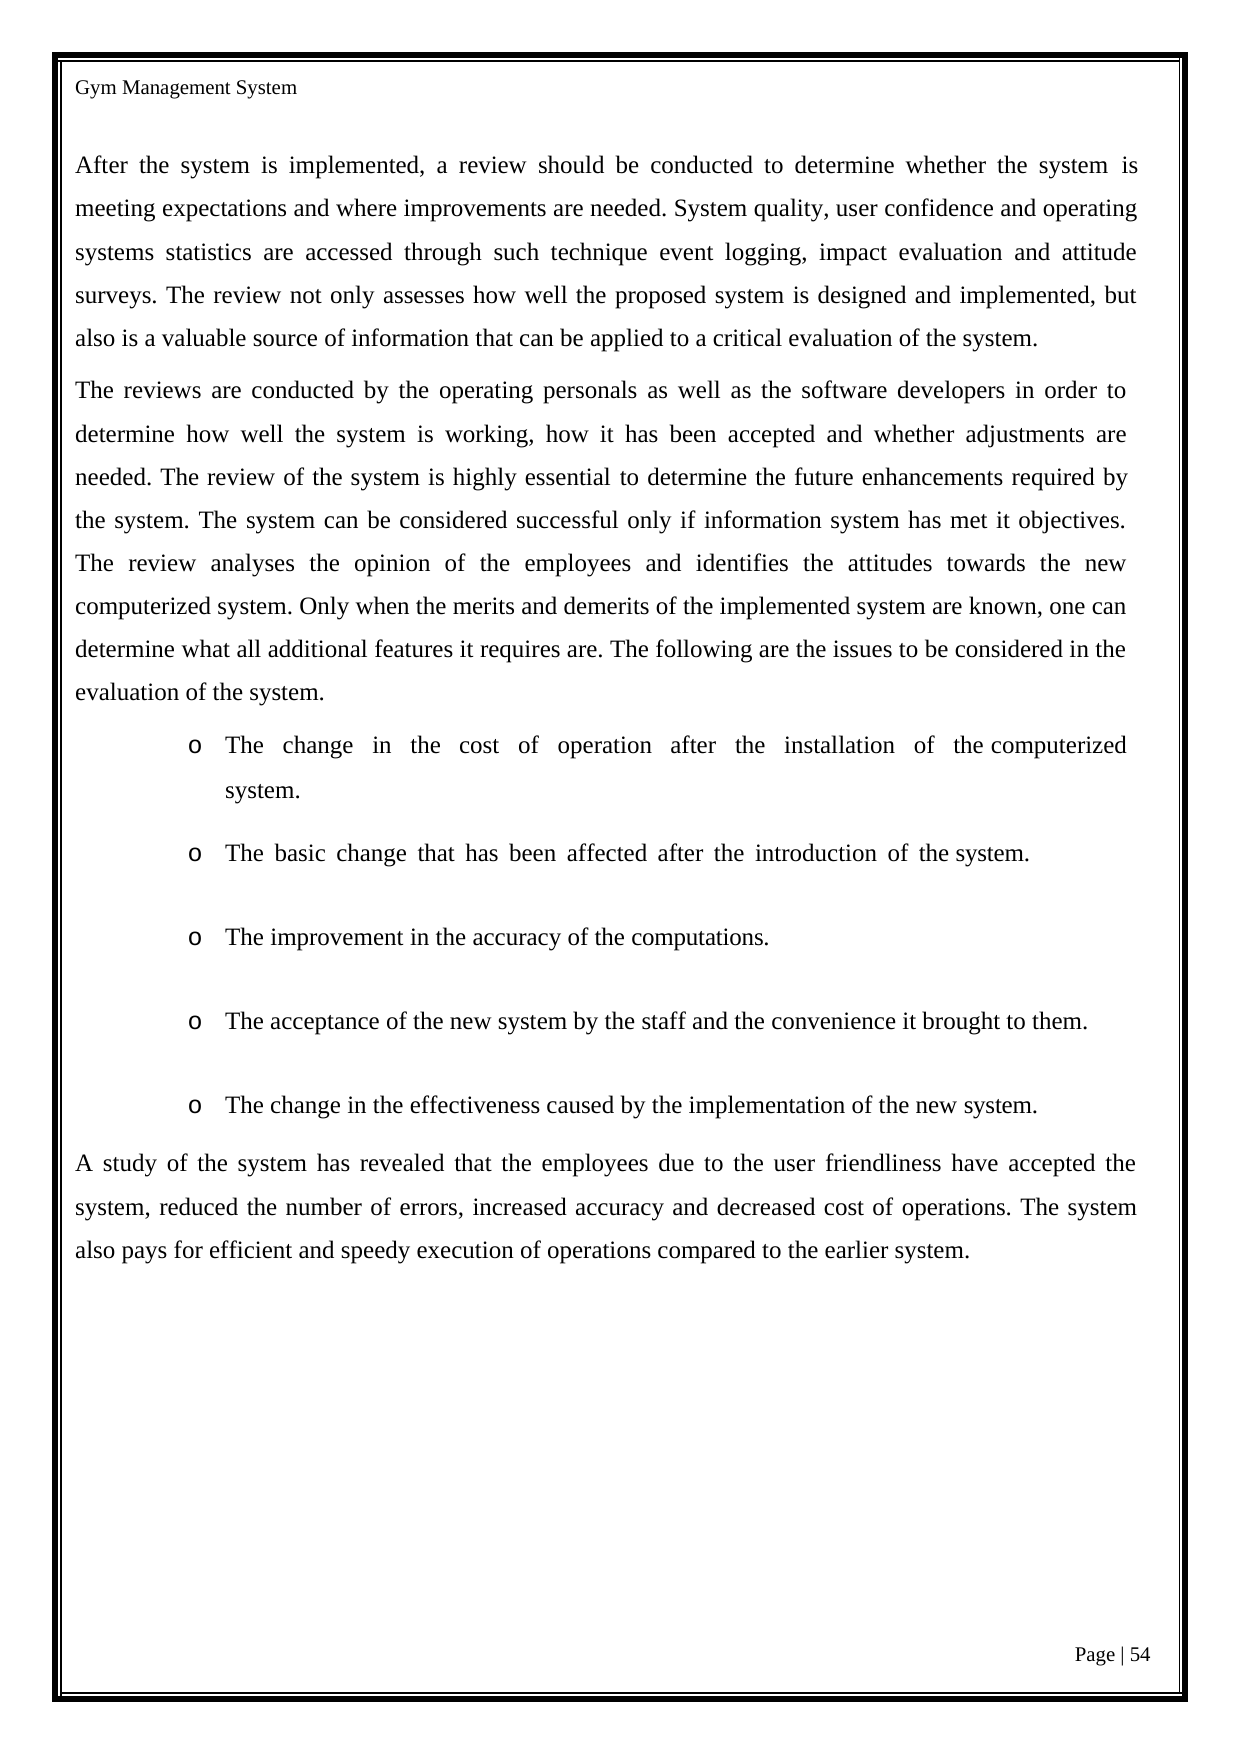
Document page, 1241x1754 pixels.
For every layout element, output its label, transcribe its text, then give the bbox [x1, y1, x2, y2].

list The basic change that has been affected after the introduction of the system. [187, 838, 1138, 869]
list The change in the cost of operation after the installation of the computerized system. [187, 730, 1128, 804]
text A study of the system has revealed that the employees due to the user friendliness have accepted the system, reduced the number of errors, increased accuracy and decreased cost of operations. The system also pays for efficient and speedy execution of operations compared to the earlier system. [75, 1148, 1138, 1263]
list The change in the effectiveness caused by the implementation of the new system. [187, 1090, 1137, 1121]
text After the system is implemented, a review should be conducted to determine whether the system is meeting expectations and where improvements are needed. System quality, user confidence and operating systems statistics are accessed through such technique event logging, impact evaluation and attitude surveys. The review not only assesses how well the proposed system is designed and implemented, but also is a valuable source of information that can be applied to a critical evaluation of the system. [75, 150, 1138, 352]
list The acceptance of the new system by the staff and the convenience it brought to them. [187, 1006, 1137, 1037]
text The reviews are conducted by the operating personals as well as the software developers in order to determine how well the system is working, how it has been accepted and whether adjustments are needed. The review of the system is highly essential to determine the future enhancements required by the system. The system can be considered successful only if information system has met it objectives. The review analyses the opinion of the employees and identifies the attitudes towards the new computerized system. Only when the merits and demerits of the implemented system are known, one can determine what all additional features it requires are. The following are the issues to be considered in the evaluation of the system. [75, 376, 1128, 706]
list The improvement in the accuracy of the computations. [187, 922, 1165, 953]
